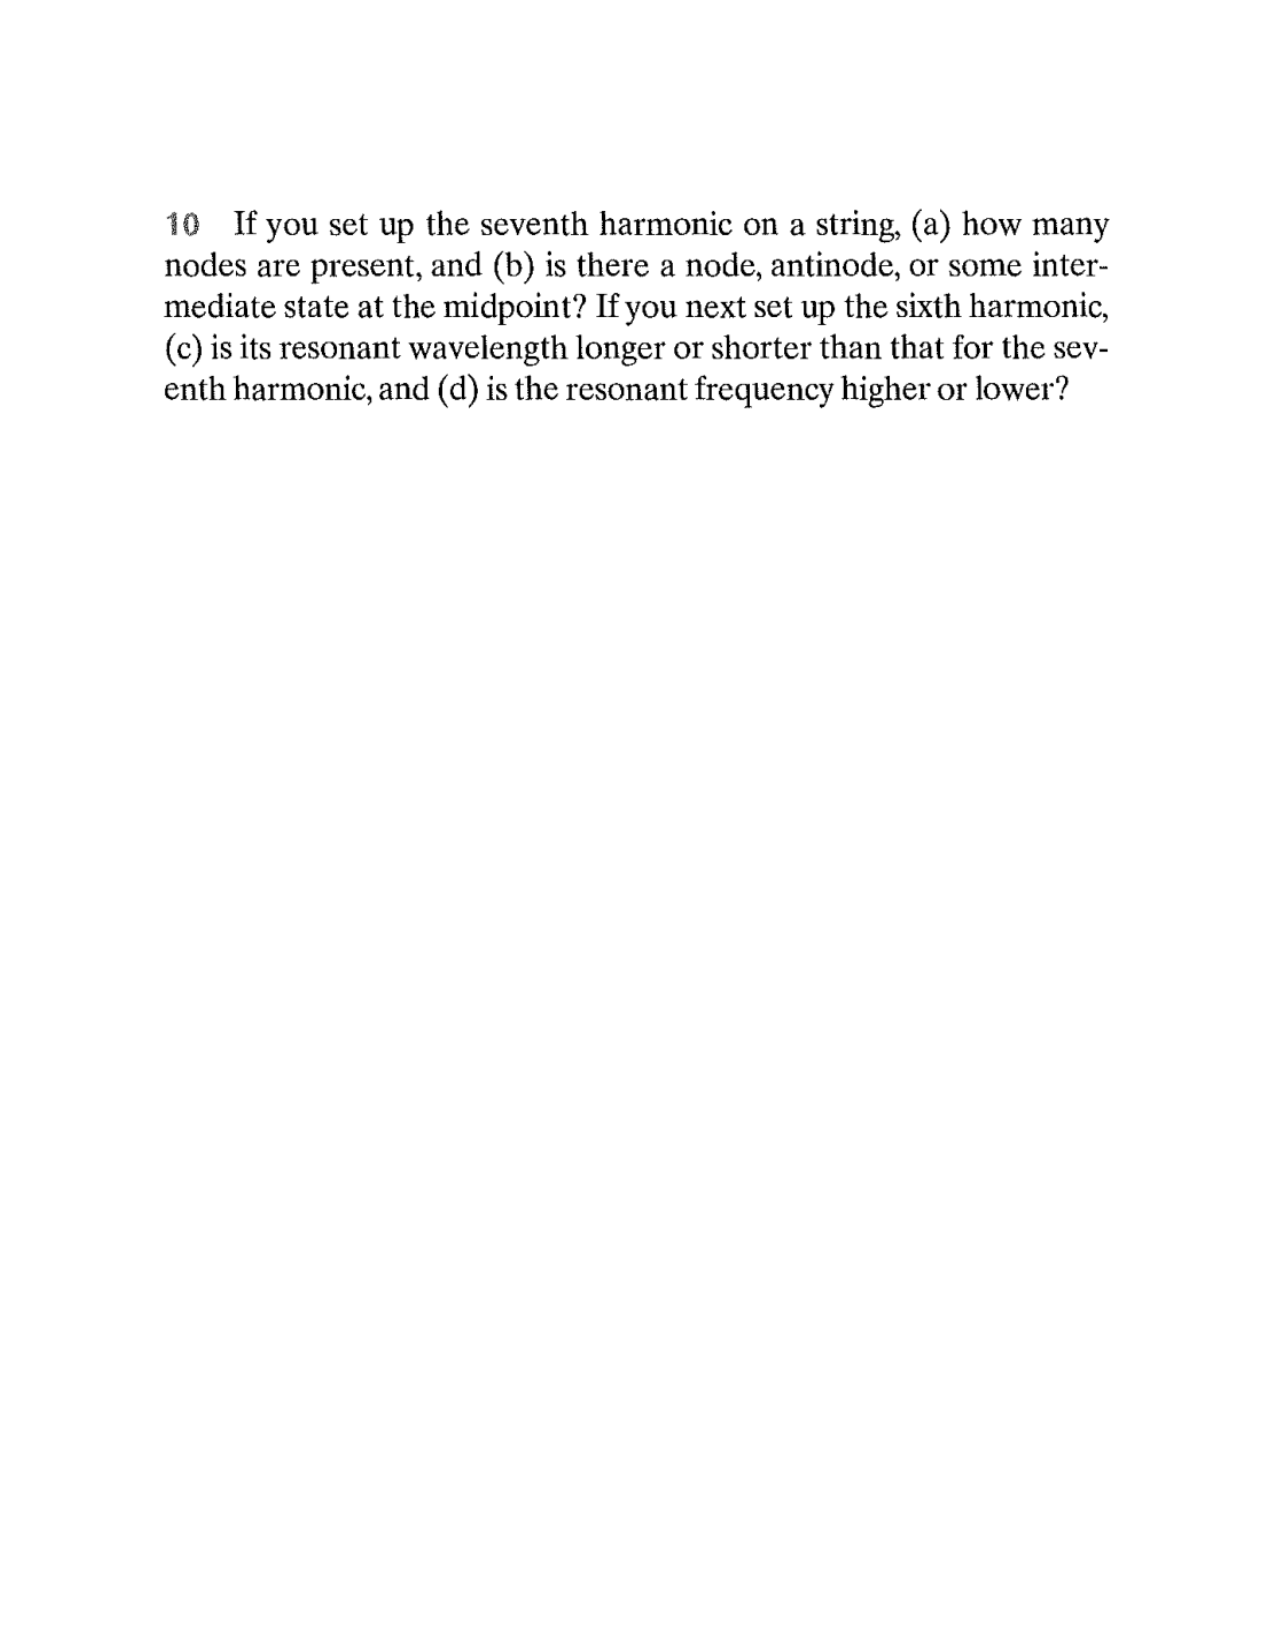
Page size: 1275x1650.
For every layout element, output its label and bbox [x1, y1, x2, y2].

picture [150, 196, 1125, 421]
